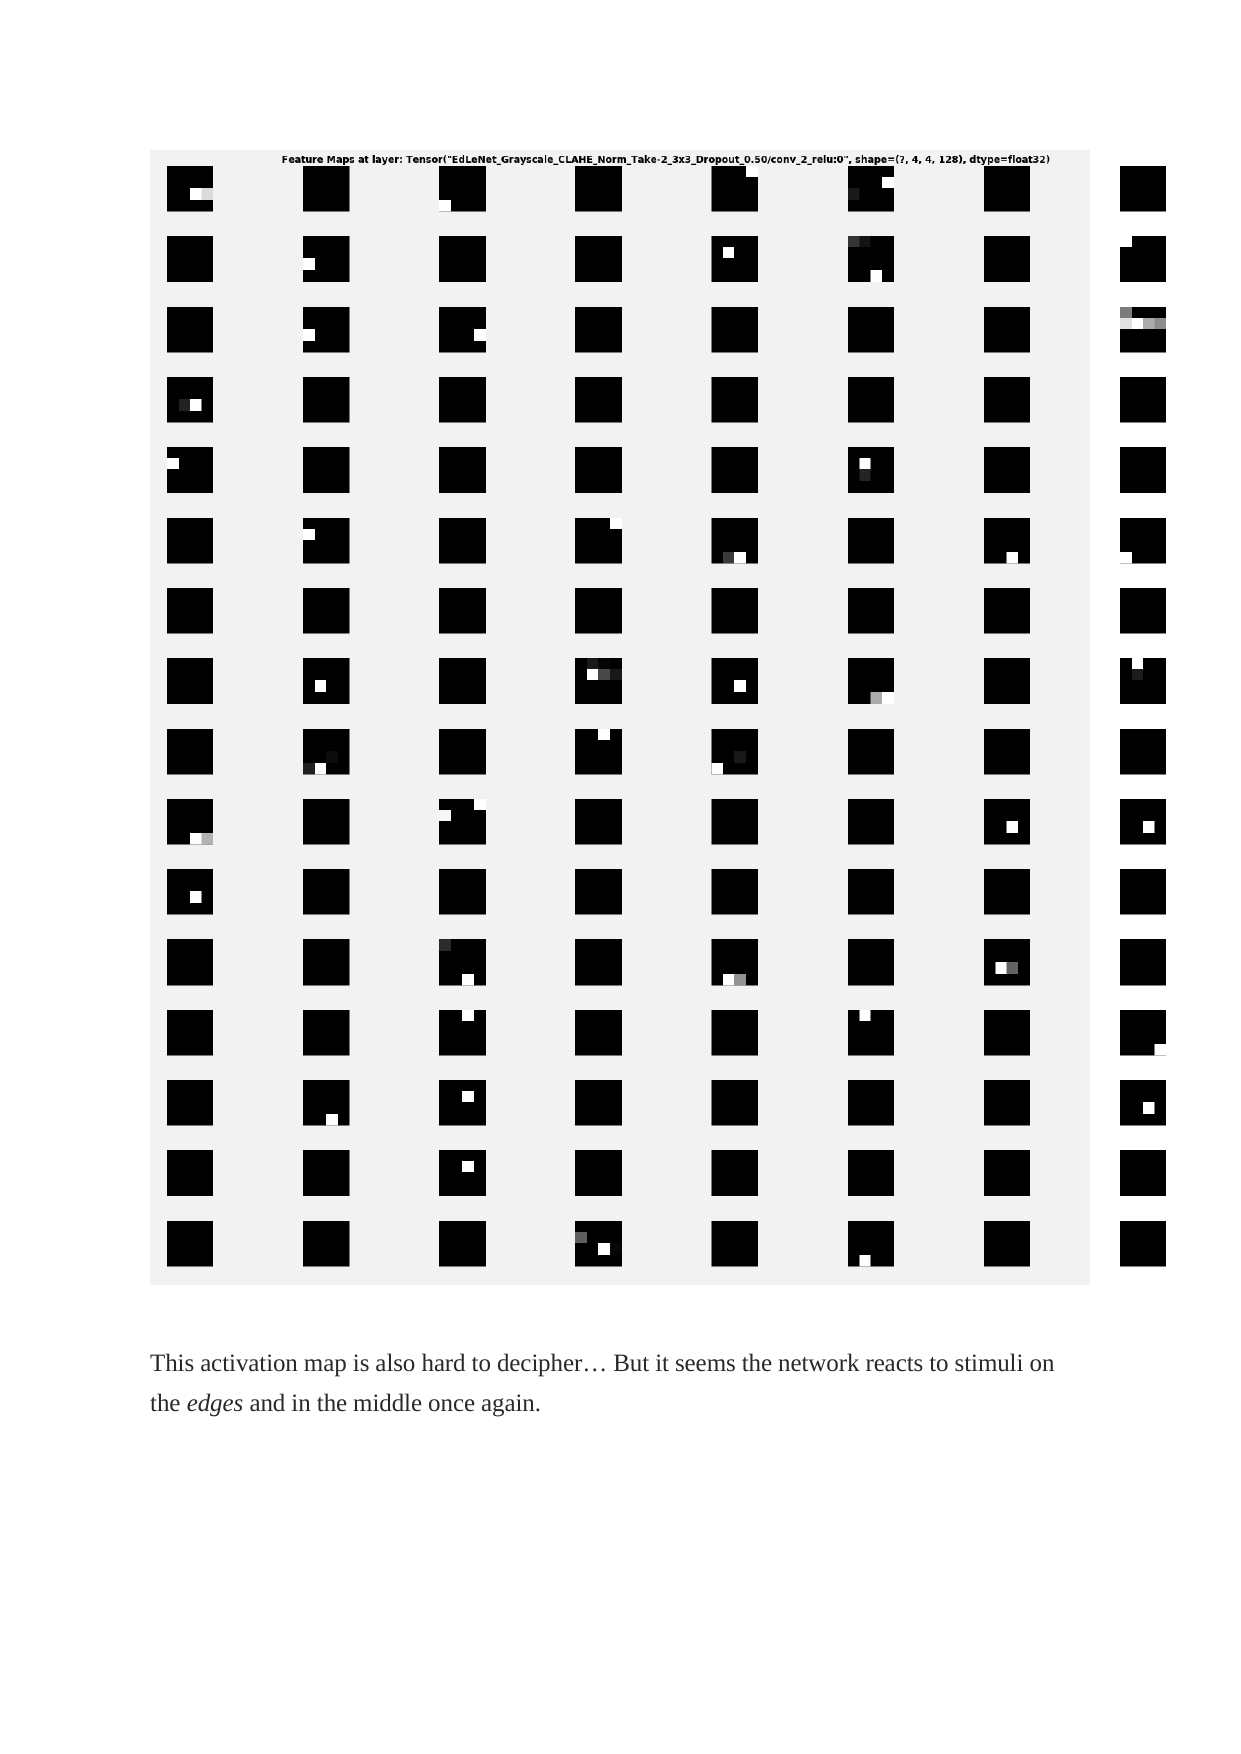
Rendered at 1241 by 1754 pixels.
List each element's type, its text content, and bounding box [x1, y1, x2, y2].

text This activation map is also hard to decipher… But it seems the network reacts to stimuli on the edges and in the middle once again. [150, 1337, 1090, 1417]
picture [150, 150, 1173, 1285]
